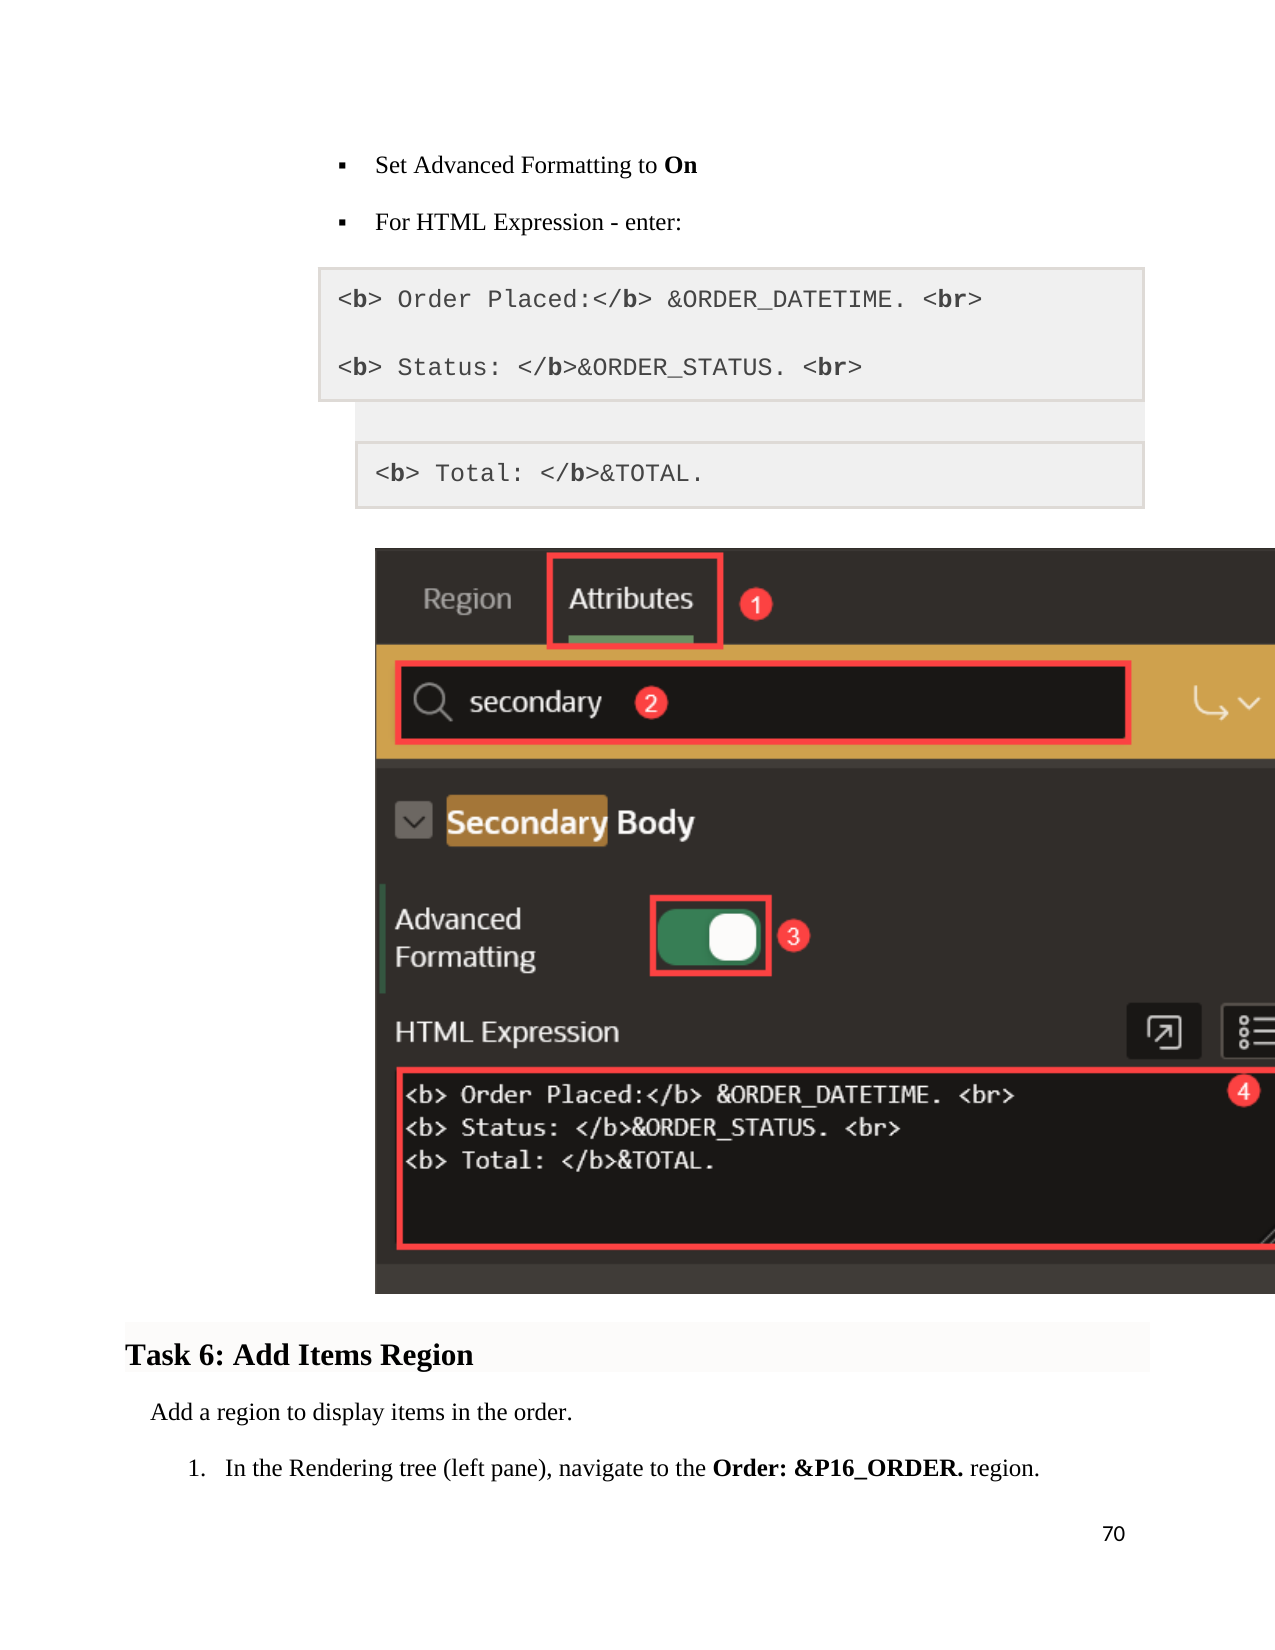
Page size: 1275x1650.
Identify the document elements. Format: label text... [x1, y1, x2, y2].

list Set Advanced Formatting to On [337, 150, 1125, 179]
text Task 6: Add Items Region [125, 1322, 1150, 1372]
picture [375, 548, 1275, 1294]
text <b> Order Placed:</b> &ORDER_DATETIME. <br> [321, 270, 1142, 315]
list In the Rendering tree (left pane), navigate to the Order: &P16_ORDER. region. [187, 1453, 1125, 1482]
list For HTML Expression - enter: [337, 207, 1125, 236]
text Add a region to display items in the order. [150, 1397, 1125, 1425]
text <b> Status: </b>&ORDER_STATUS. <br> [321, 334, 1142, 399]
text <b> Total: </b>&TOTAL. [358, 444, 1142, 506]
